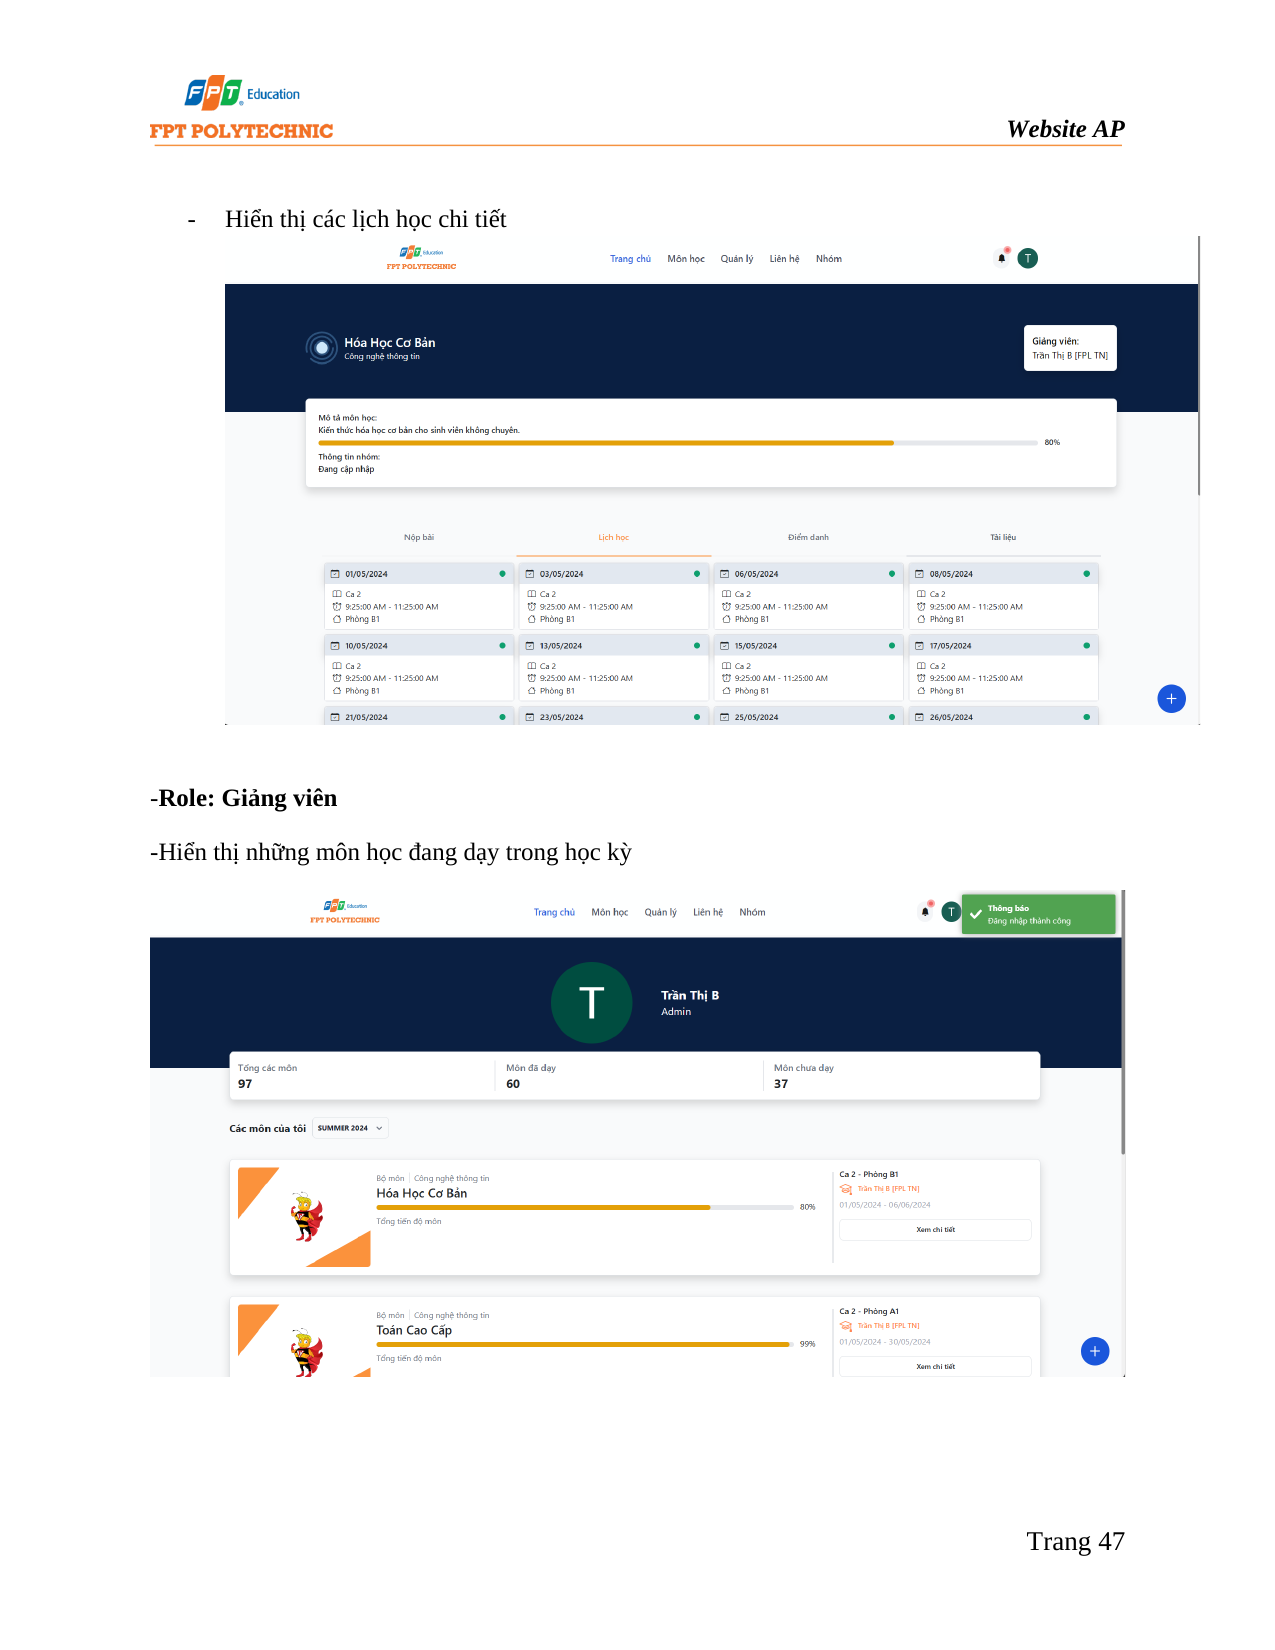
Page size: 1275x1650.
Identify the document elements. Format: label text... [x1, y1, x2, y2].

picture [225, 236, 1200, 725]
list Hiển thị các lịch học chi tiết [187, 204, 1125, 233]
text -Hiển thị những môn học đang dạy trong học kỳ [150, 837, 1125, 865]
text -Role: Giảng viên [150, 783, 1125, 812]
picture [150, 75, 333, 138]
picture [150, 890, 1125, 1377]
